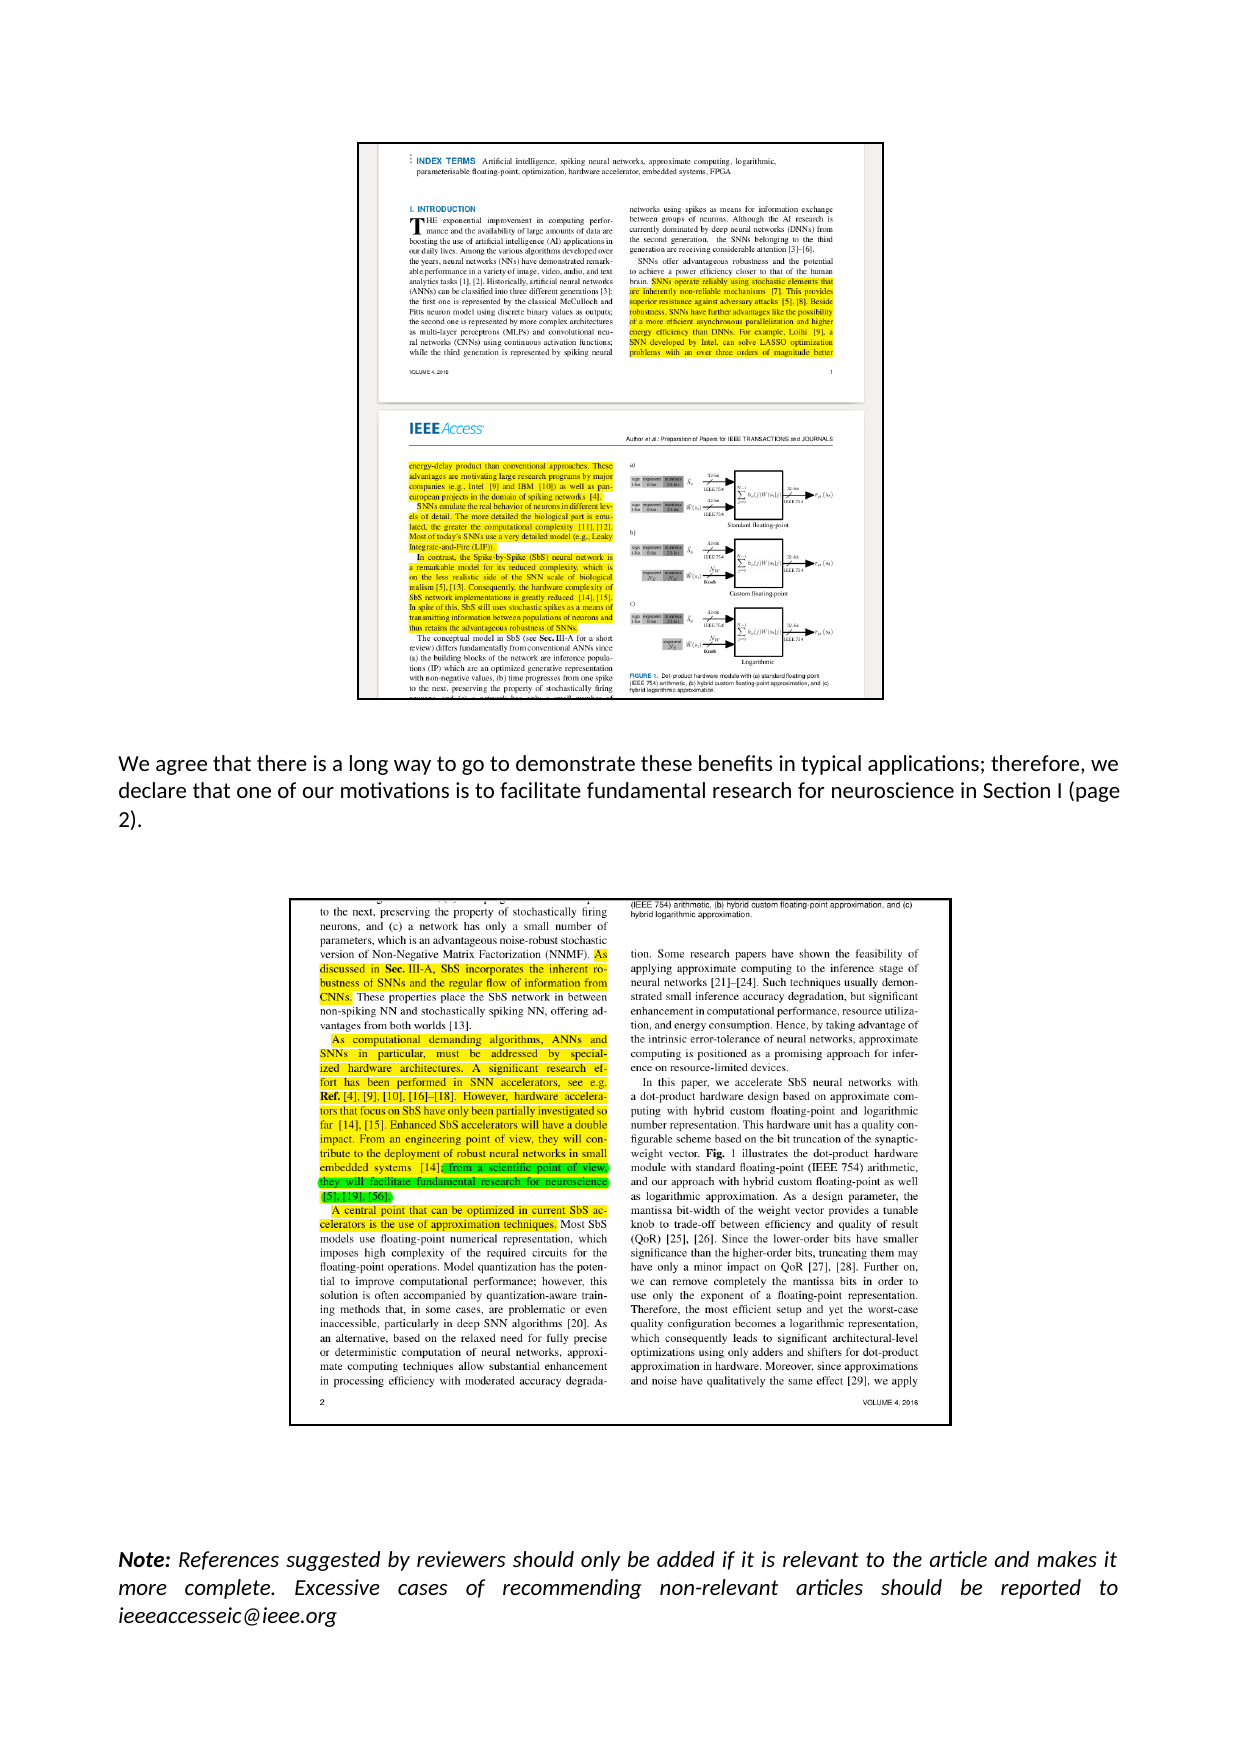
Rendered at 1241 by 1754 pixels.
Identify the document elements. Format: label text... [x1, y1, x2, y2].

picture [291, 900, 949, 1424]
text We agree that there is a long way to go to demonstrate these benefits in typical applications; therefore, we declare that one of our motivations is to facilitate fundamental research for neuroscience in Section I (page 2). [118, 749, 1122, 833]
picture [359, 144, 882, 698]
text Note: References suggested by reviewers should only be added if it is relevant to the article and makes it more complete. Excessive cases of recommending non-relevant articles should be reported to ieeeaccesseic@ieee.org [118, 1545, 1122, 1629]
